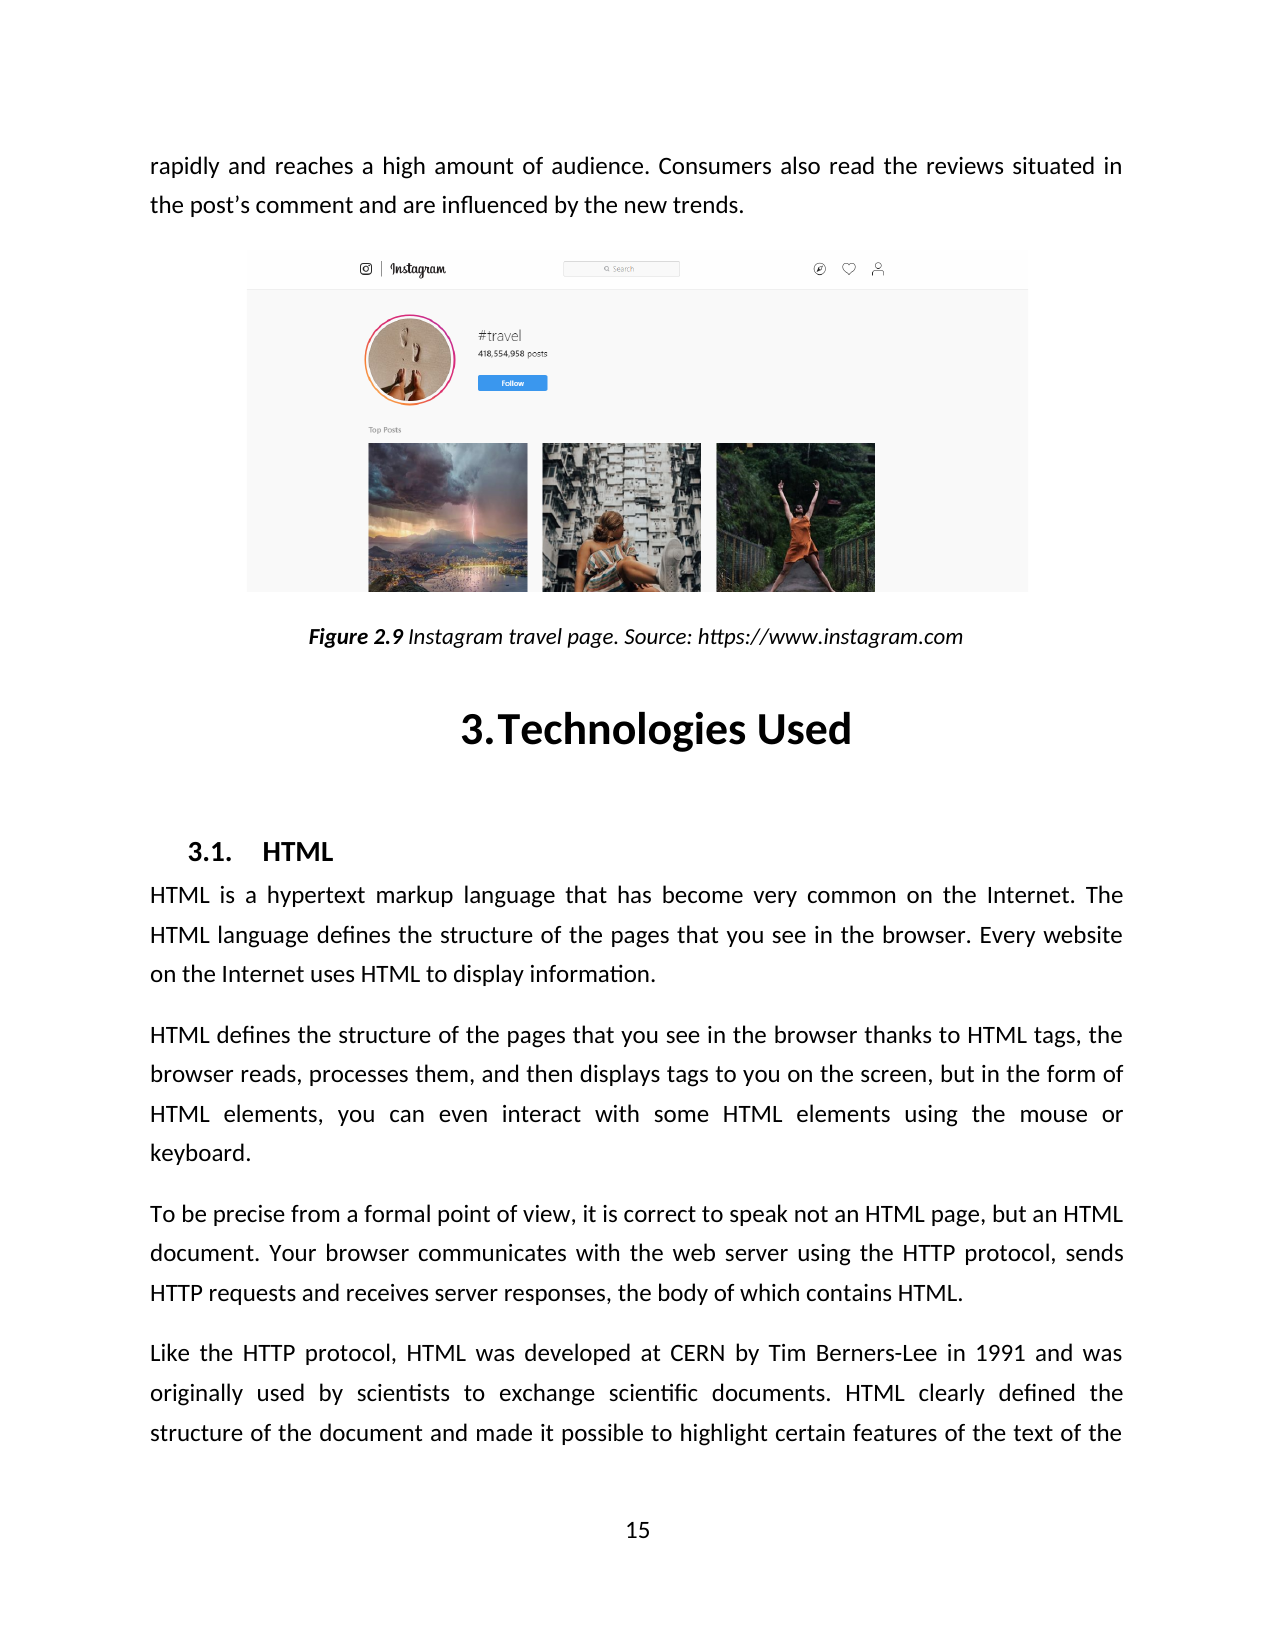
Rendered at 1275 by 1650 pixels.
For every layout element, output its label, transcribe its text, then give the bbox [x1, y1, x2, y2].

text HTML defines the structure of the pages that you see in the browser thanks to HTML tags, the browser reads, processes them, and then displays tags to you on the screen, but in the form of HTML elements, you can even interact with some HTML elements using the mouse or keyboard. [150, 1019, 1125, 1168]
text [150, 150, 1125, 220]
subtitle HTML [187, 833, 1125, 869]
text HTML is a hypertext markup language that has become very common on the Internet. The HTML language defines the structure of the pages that you see in the browser. Every website on the Internet uses HTML to display information. [150, 879, 1125, 989]
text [150, 1338, 1125, 1447]
picture [246, 250, 1029, 592]
subtitle Technologies Used [187, 700, 1125, 756]
text To be precise from a formal point of view, it is correct to speak not an HTML page, but an HTML document. Your browser communicates with the web server using the HTTP protocol, sends HTTP requests and receives server responses, the body of which contains HTML. [150, 1198, 1125, 1308]
